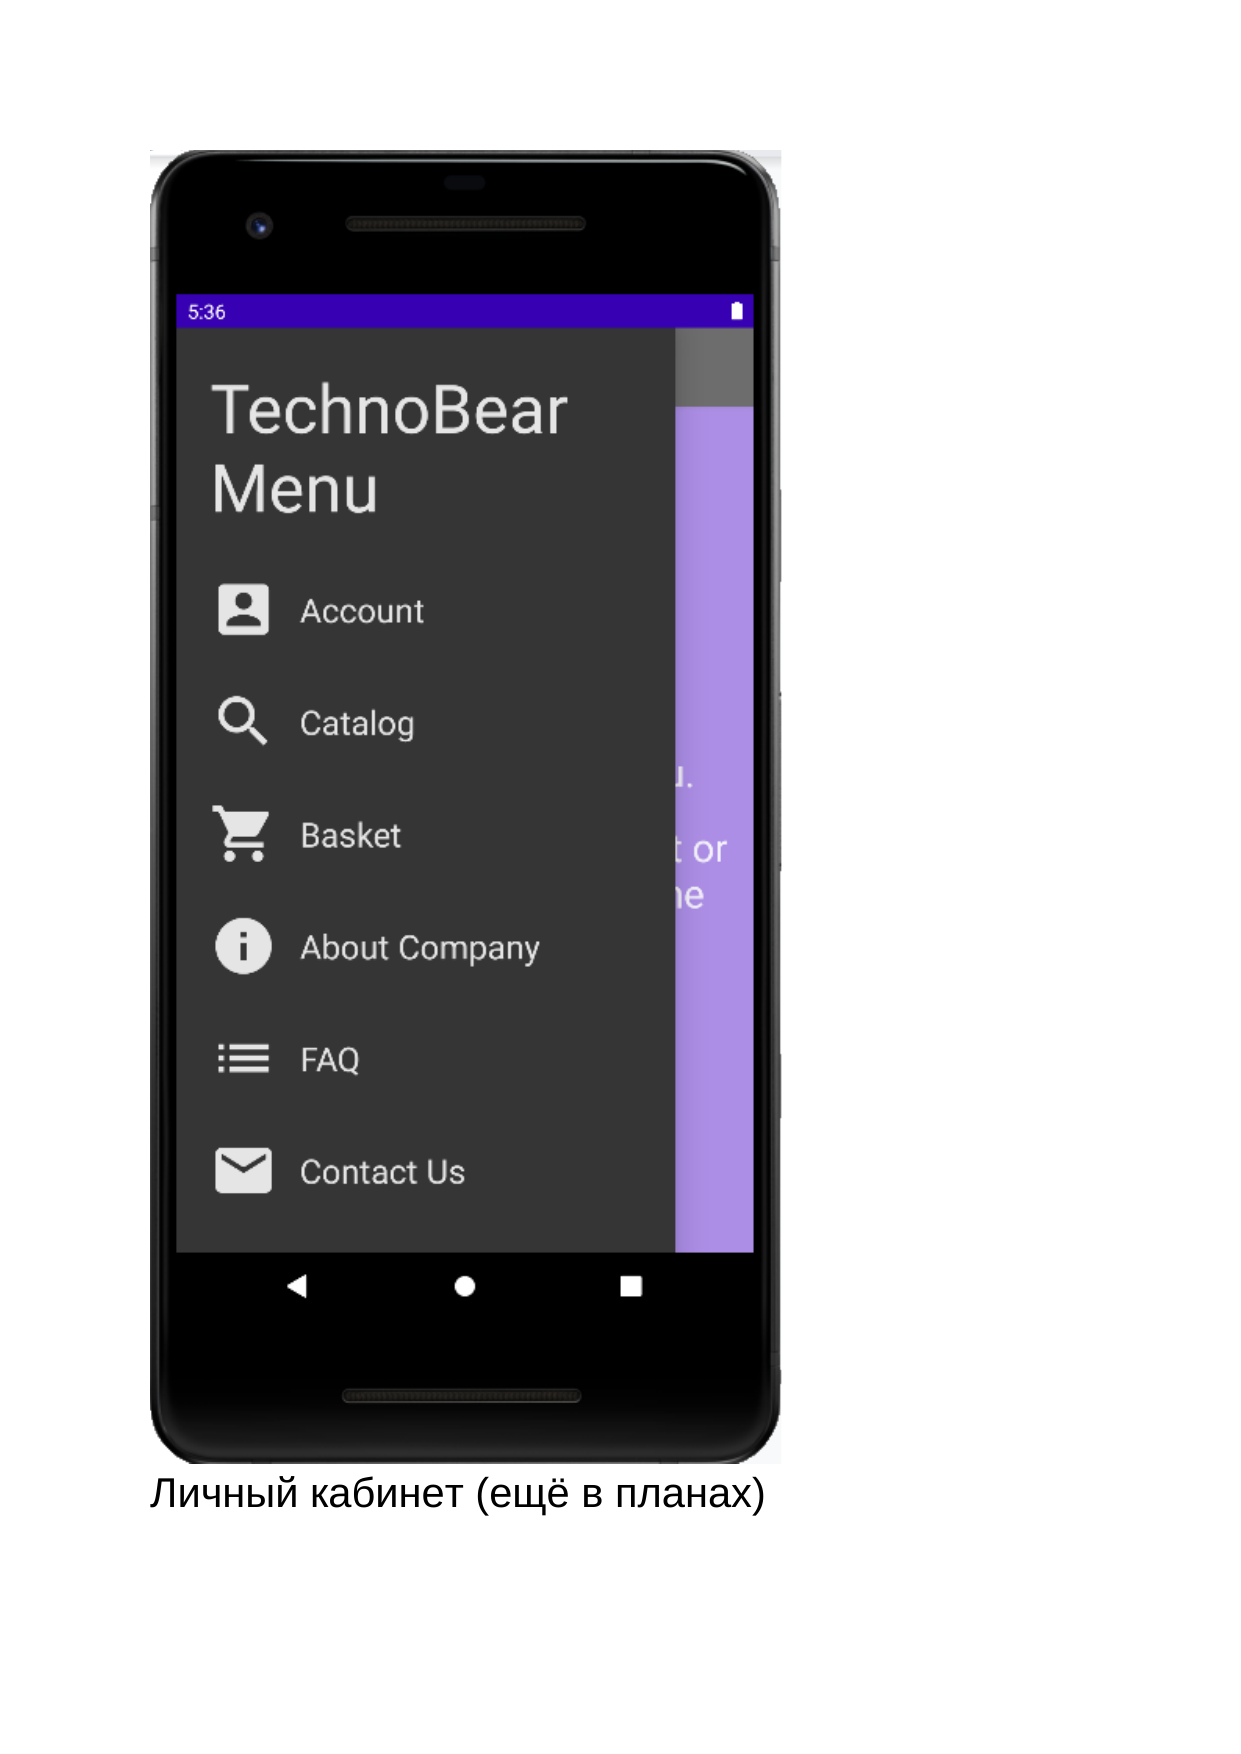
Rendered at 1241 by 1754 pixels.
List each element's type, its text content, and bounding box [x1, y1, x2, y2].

text Личный кабинет (ещё в планах) [150, 1468, 1090, 1516]
picture [150, 150, 782, 1464]
